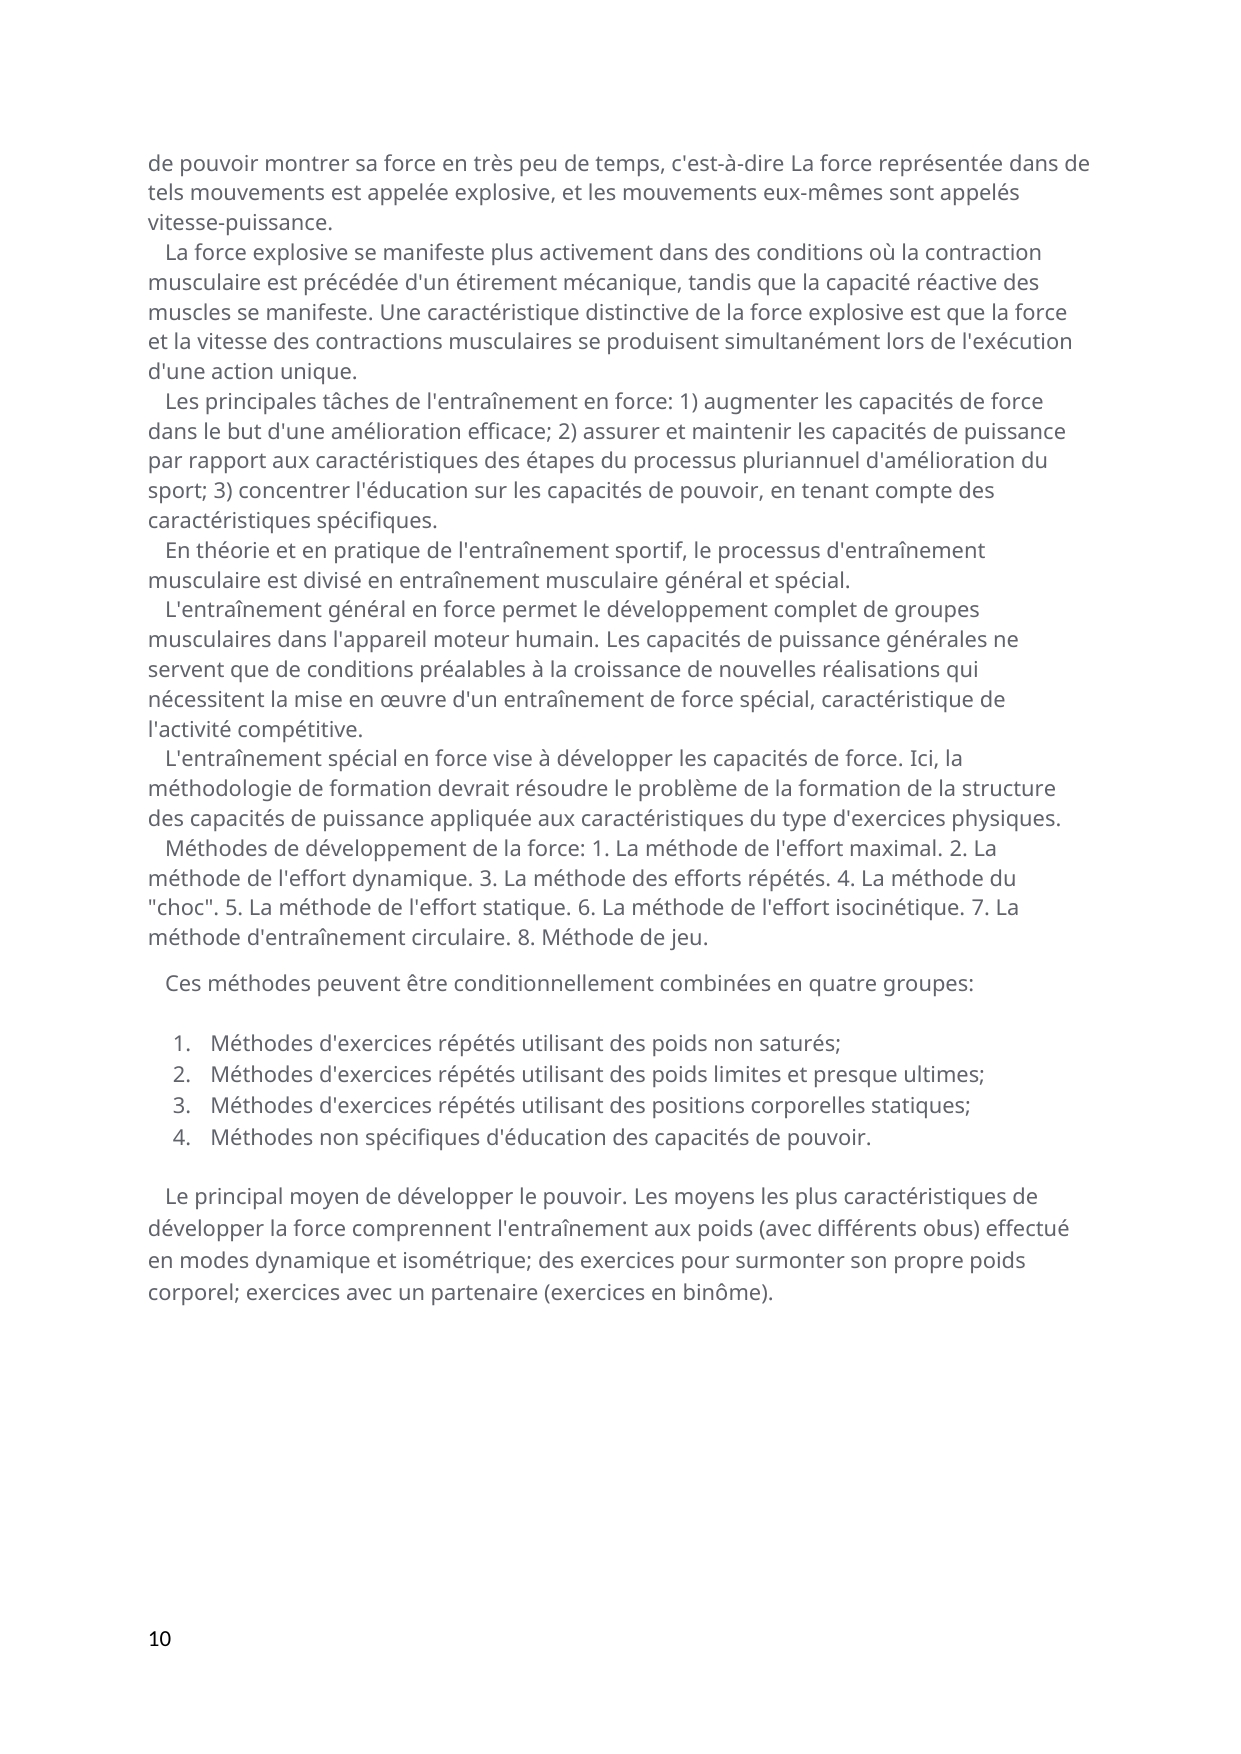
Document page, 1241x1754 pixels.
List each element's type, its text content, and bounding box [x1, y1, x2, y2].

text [148, 148, 1093, 952]
text Le principal moyen de développer le pouvoir. Les moyens les plus caractéristiques de développer la force comprennent l'entraînement aux poids (avec différents obus) effectué en modes dynamique et isométrique; des exercices pour surmonter son propre poids corporel; exercices avec un partenaire (exercices en binôme). [148, 1181, 1093, 1307]
list Méthodes d'exercices répétés utilisant des poids non saturés; [173, 1027, 1093, 1058]
list Méthodes d'exercices répétés utilisant des positions corporelles statiques; [173, 1089, 1093, 1120]
list Méthodes non spécifiques d'éducation des capacités de pouvoir. [173, 1120, 1093, 1152]
list Méthodes d'exercices répétés utilisant des poids limites et presque ultimes; [173, 1058, 1093, 1089]
text Ces méthodes peuvent être conditionnellement combinées en quatre groupes: [148, 968, 1093, 997]
